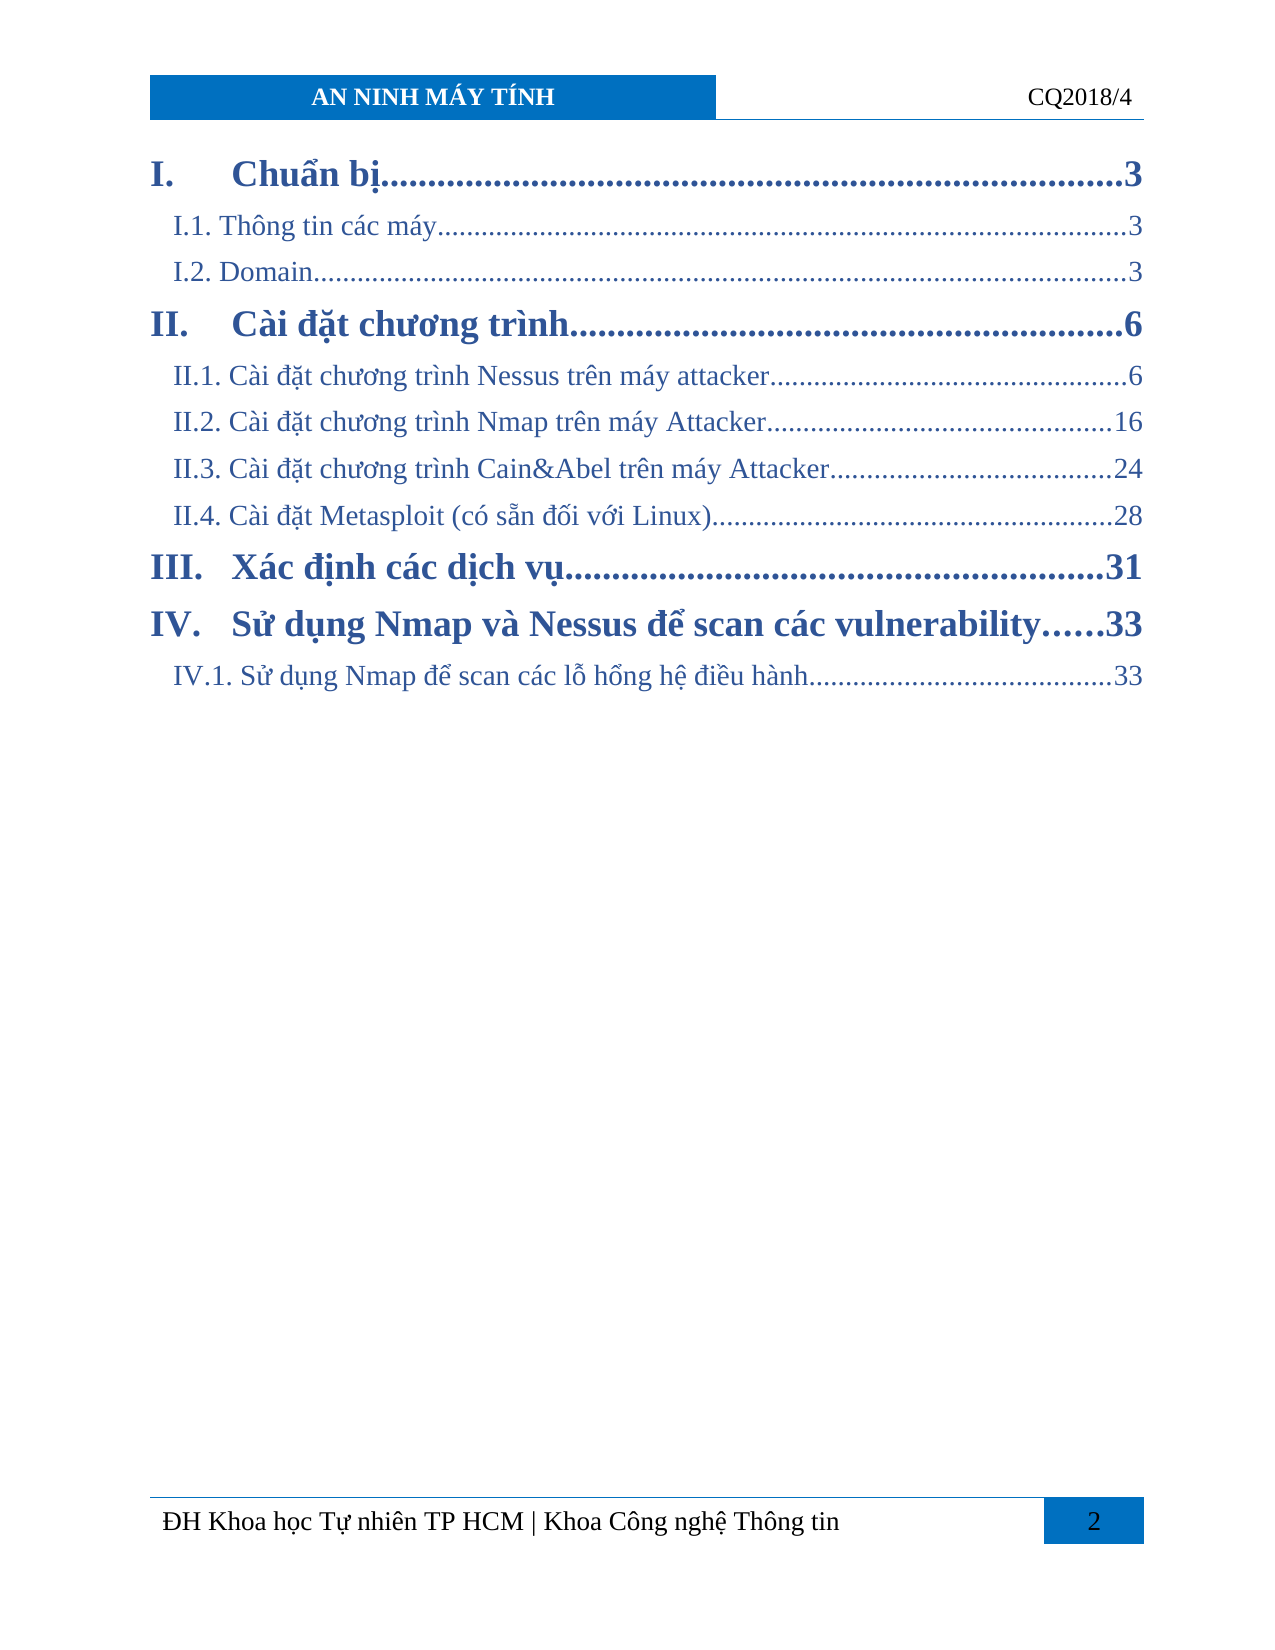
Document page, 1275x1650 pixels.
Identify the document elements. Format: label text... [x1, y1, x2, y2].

text I. Chuẩn bị 3 [150, 151, 1144, 194]
text IV.1. Sử dụng Nmap để scan các lỗ hổng hệ điều hành 33 [173, 658, 1144, 692]
text II.2. Cài đặt chương trình Nmap trên máy Attacker 16 [173, 404, 1144, 438]
text II.4. Cài đặt Metasploit (có sẵn đối với Linux) 28 [173, 498, 1144, 531]
text II.1. Cài đặt chương trình Nessus trên máy attacker 6 [173, 358, 1144, 392]
text III. Xác định các dịch vụ 31 [150, 544, 1144, 587]
text I.2. Domain 3 [173, 254, 1144, 288]
text IV. Sử dụng Nmap và Nessus để scan các vulnerability 33 [150, 601, 1144, 644]
text II. Cài đặt chương trình 6 [150, 301, 1144, 344]
text II.3. Cài đặt chương trình Cain&Abel trên máy Attacker 24 [173, 451, 1144, 485]
text I.1. Thông tin các máy 3 [173, 208, 1144, 241]
